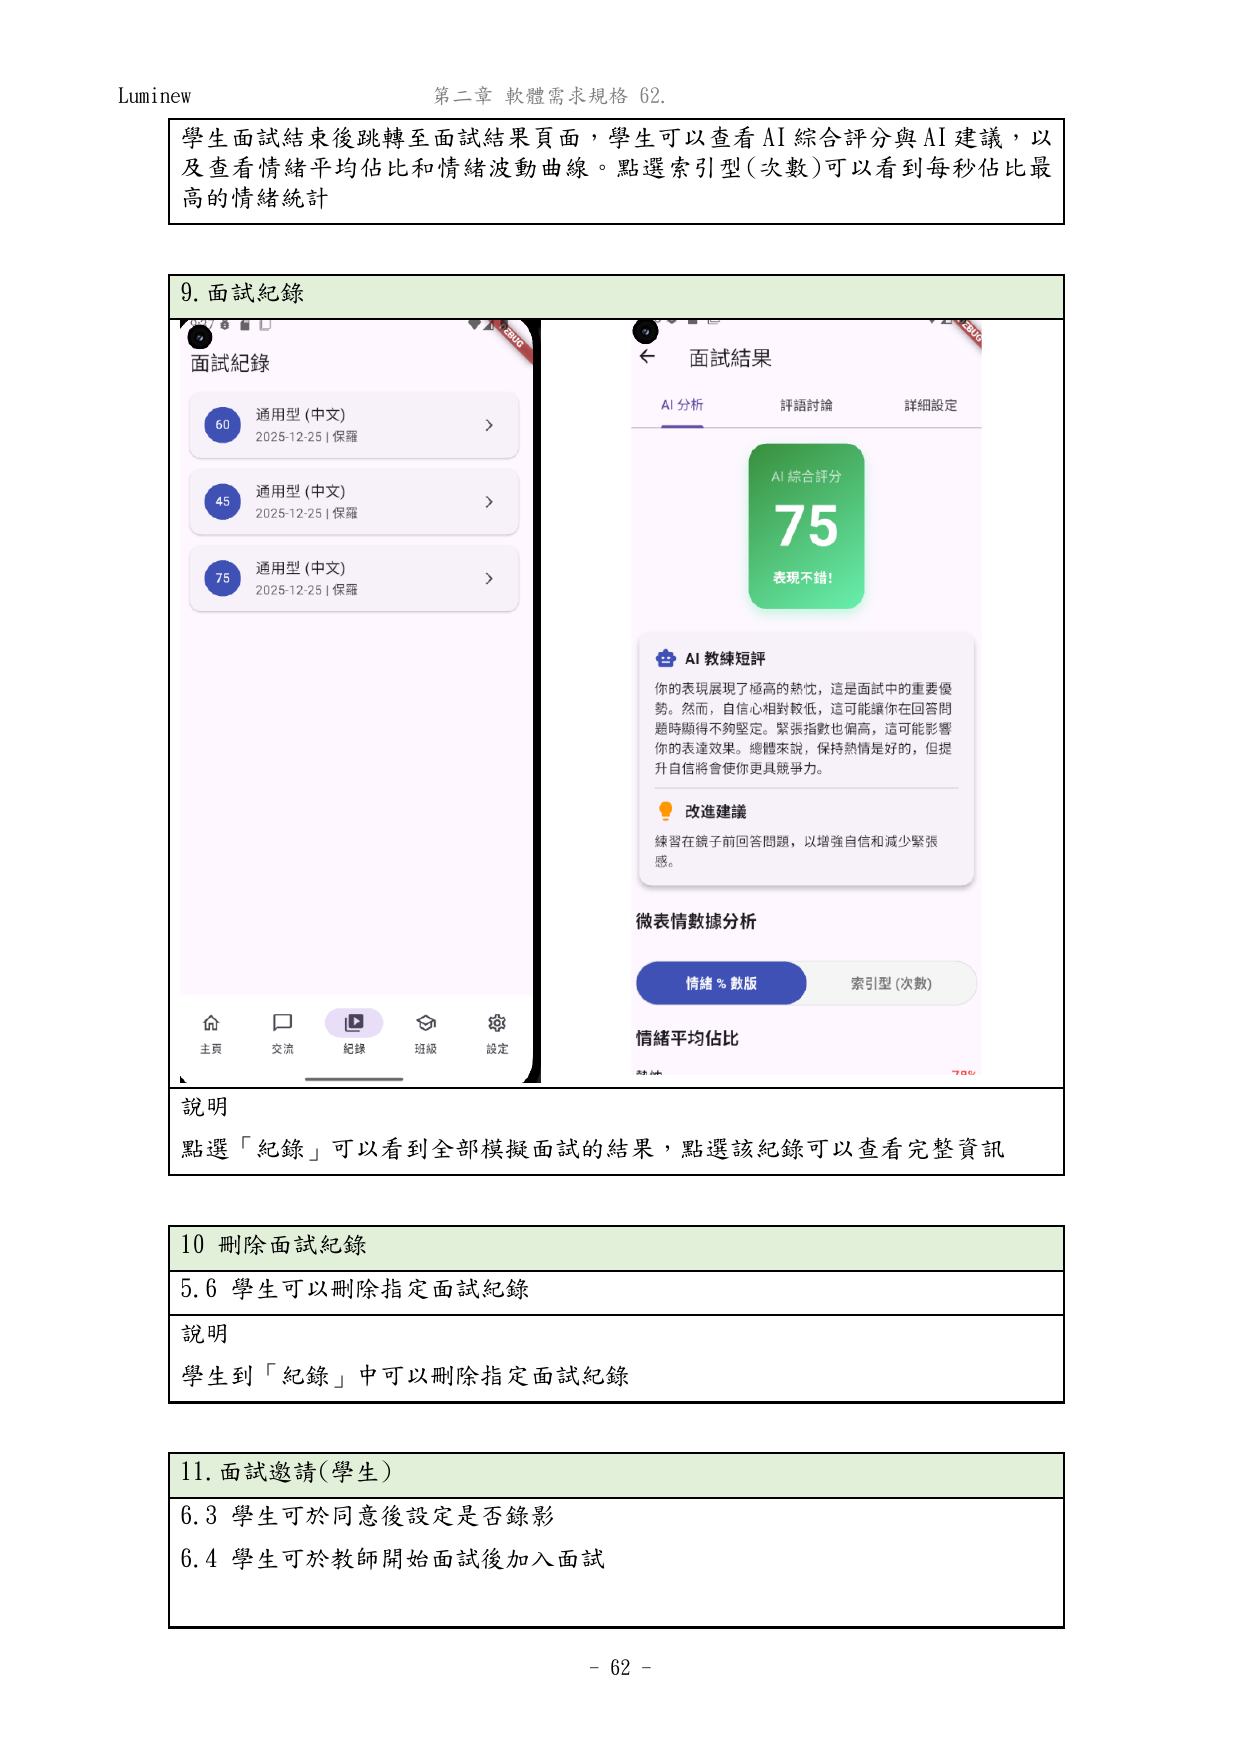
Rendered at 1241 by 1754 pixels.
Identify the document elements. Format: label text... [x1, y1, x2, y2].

picture [631, 320, 982, 1075]
table_cell 5.6 學生可以刪除指定面試紀錄 [170, 1272, 1063, 1314]
table_header 9.面試紀錄 [170, 276, 1063, 318]
table_cell 說明 學生到「紀錄」中可以刪除指定面試紀錄 [170, 1316, 1063, 1401]
table_header 10 刪除面試紀錄 [170, 1227, 1063, 1270]
picture [180, 320, 541, 1083]
table_cell 說明 點選「紀錄」可以看到全部模擬面試的結果，點選該紀錄可以查看完整資訊 [170, 1089, 1063, 1174]
table_cell 6.3 學生可於同意後設定是否錄影 6.4 學生可於教師開始面試後加入面試 [170, 1499, 1063, 1626]
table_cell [170, 120, 1063, 223]
table_header 11.面試邀請(學生) [170, 1454, 1063, 1497]
table_cell [170, 320, 1063, 1087]
